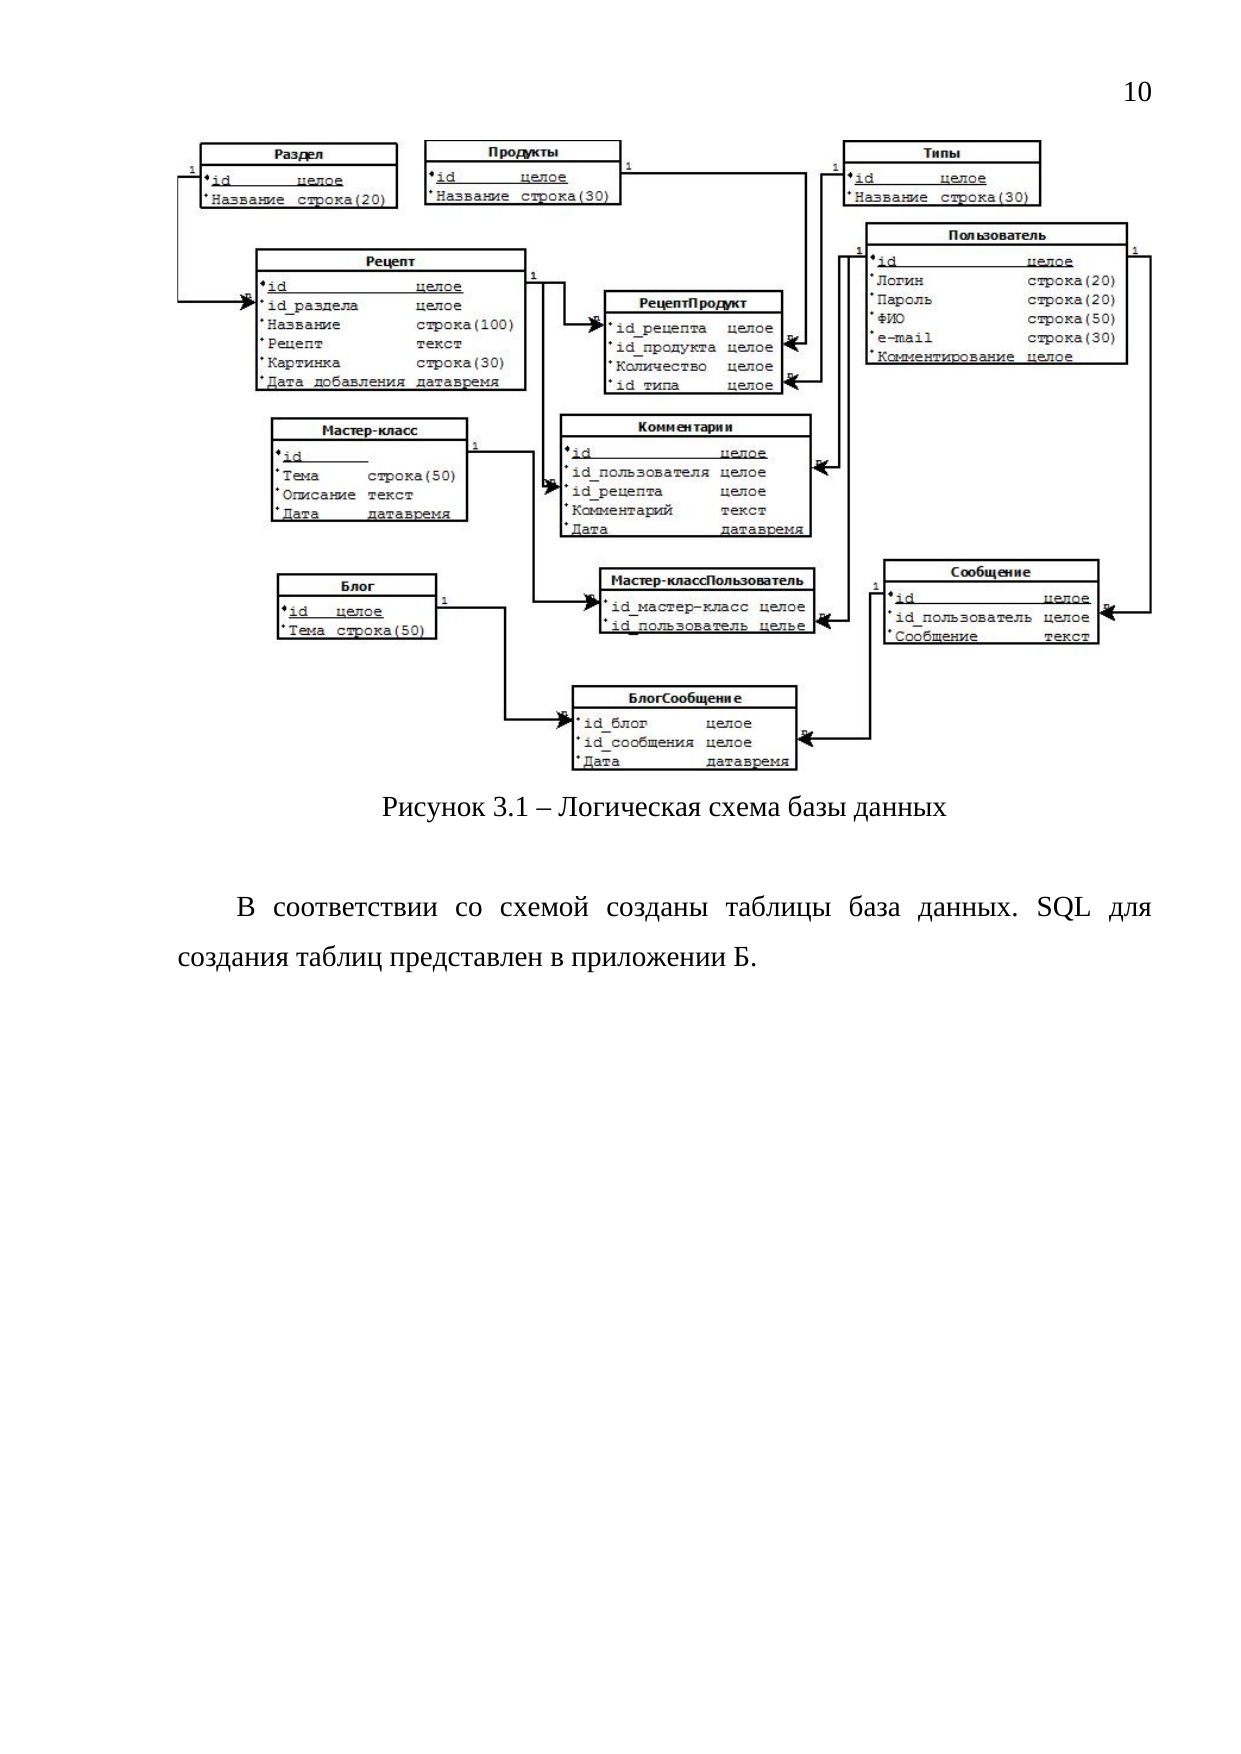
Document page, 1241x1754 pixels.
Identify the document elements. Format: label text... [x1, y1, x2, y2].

text Рисунок 3.1 – Логическая схема базы данных [177, 789, 1152, 822]
picture [177, 140, 1152, 772]
text В соответствии со схемой созданы таблицы база данных. SQL для создания таблиц представлен в приложении Б. [177, 889, 1152, 973]
